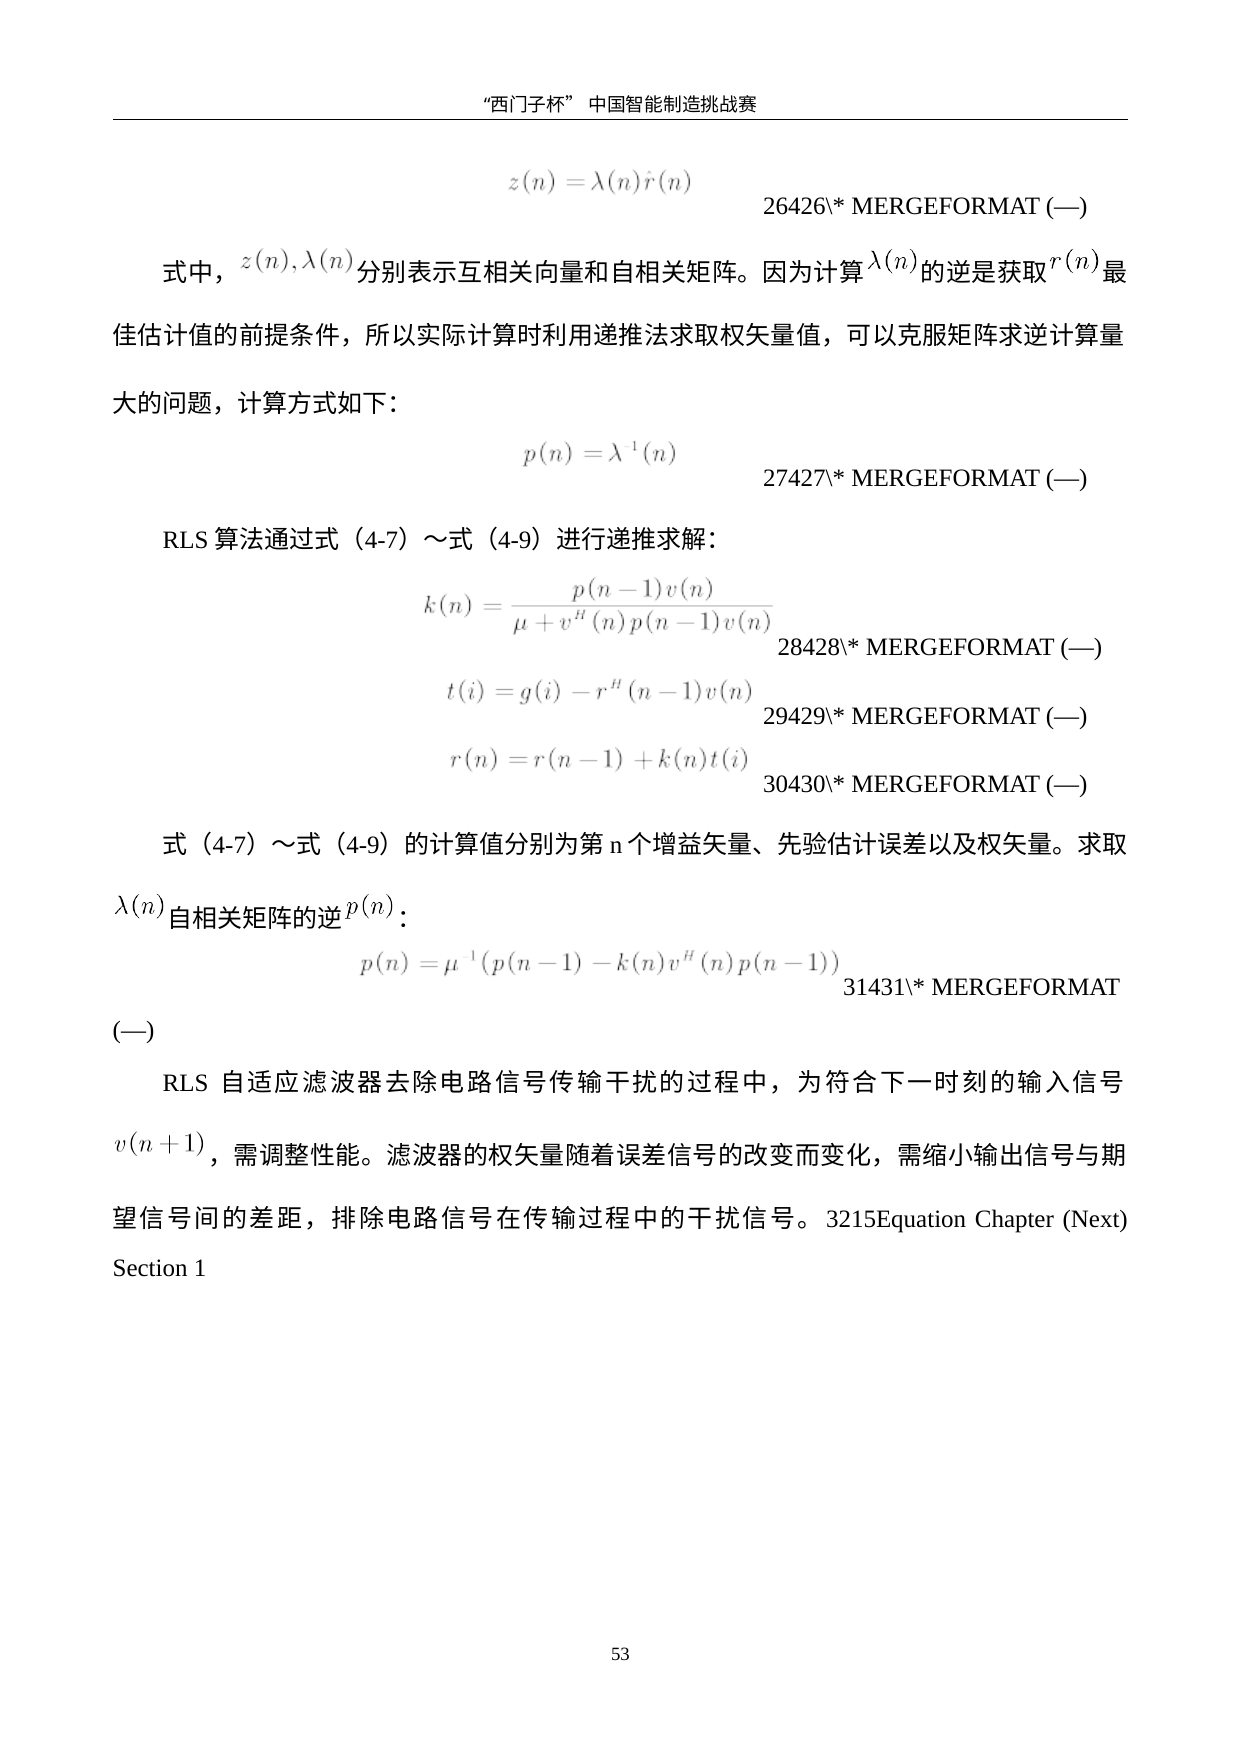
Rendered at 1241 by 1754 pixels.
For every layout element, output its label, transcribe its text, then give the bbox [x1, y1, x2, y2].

text 式中，分别表示互相关向量和自相关矩阵。因为计算的逆是获取最佳估计值的前提条件，所以实际计算时利用递推法求取权矢量值，可以克服矩阵求逆计算量大的问题，计算方式如下： [112, 232, 1128, 436]
text 式（4-7）～式（4-9）的计算值分别为第n个增益矢量、先验估计误差以及权矢量。求取 自相关矩阵的逆： [112, 809, 1128, 945]
text RLS 自适应滤波器去除电路信号传输干扰的过程中，为符合下一时刻的输入信号，需调整性能。滤波器的权矢量随着误差信号的改变而变化，需缩小输出信号与期望信号间的差距，排除电路信号在传输过程中的干扰信号。 [112, 1047, 1128, 1284]
text RLS 算法通过式（4-7）～式（4-9）进行递推求解： [112, 503, 1128, 571]
